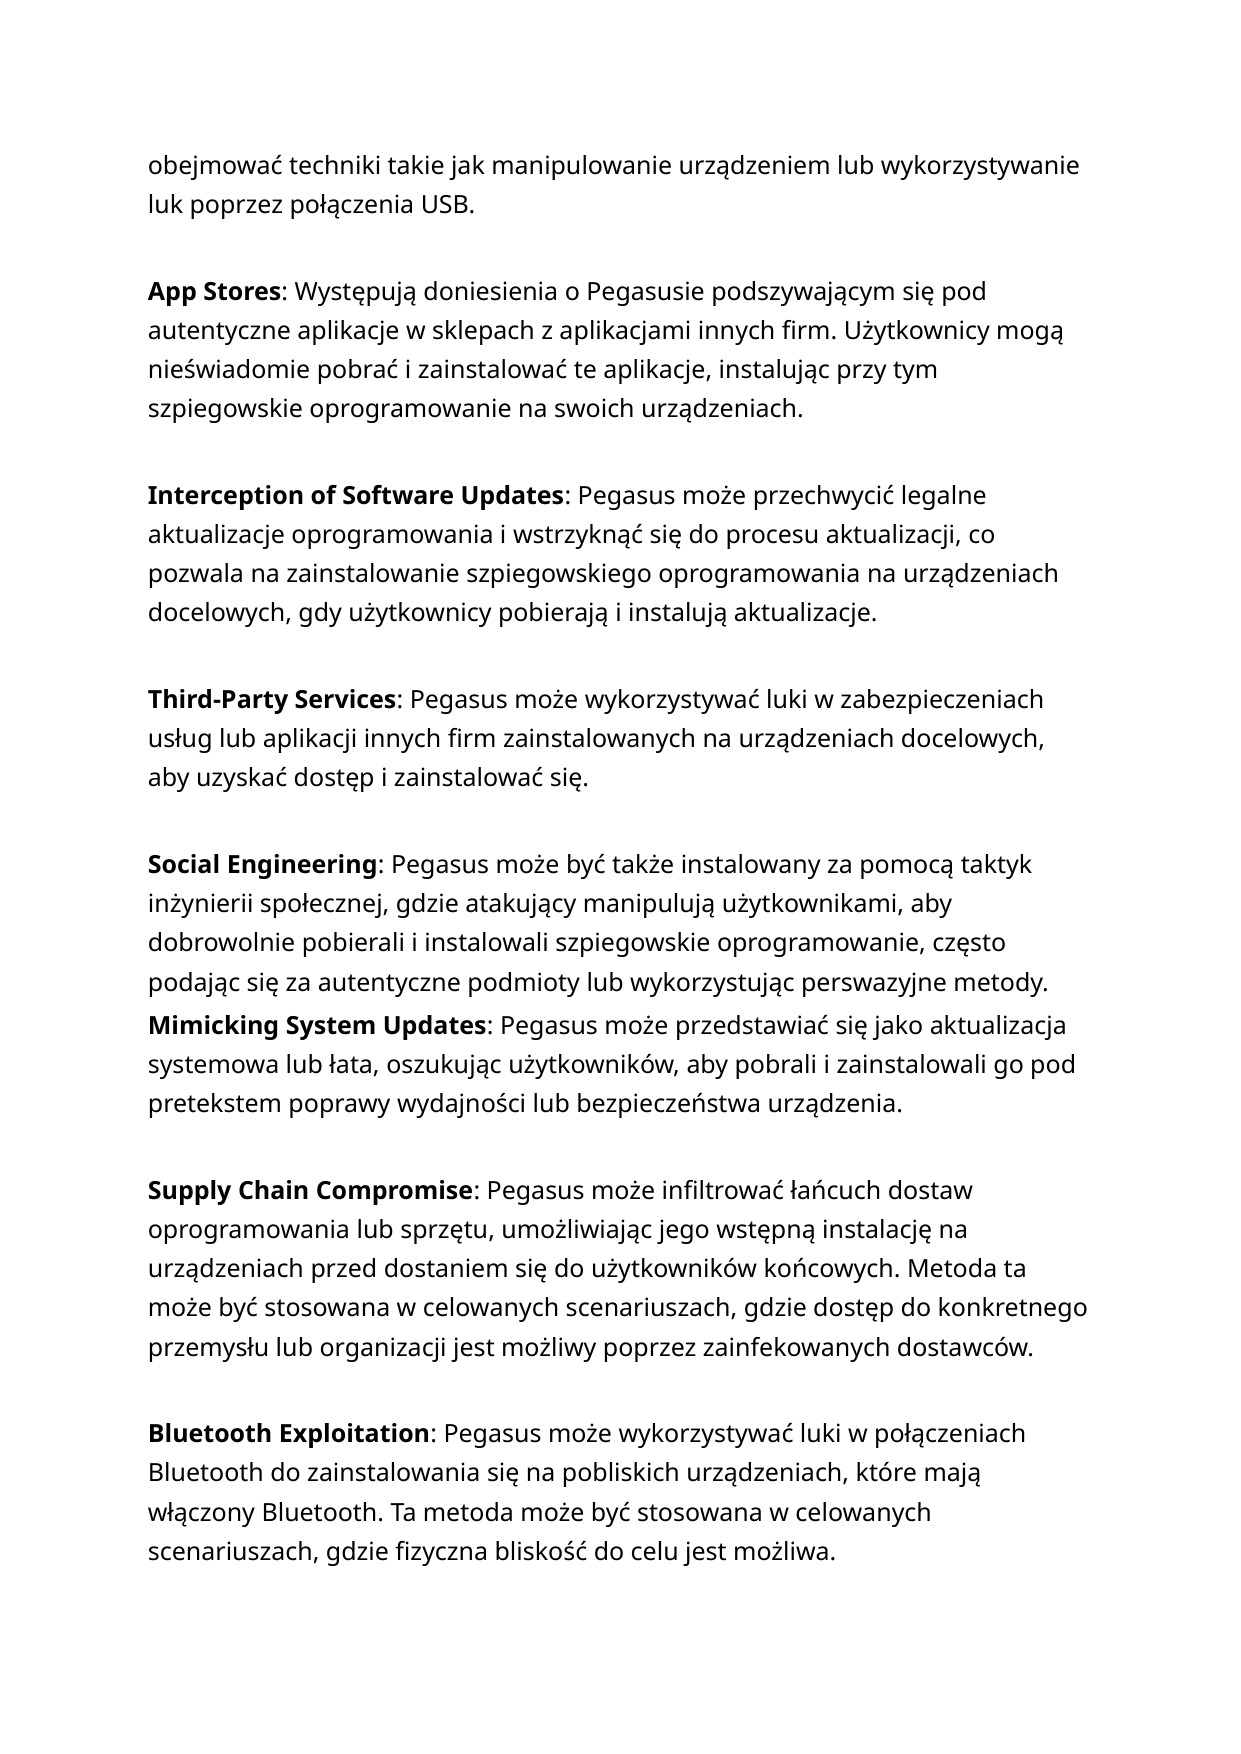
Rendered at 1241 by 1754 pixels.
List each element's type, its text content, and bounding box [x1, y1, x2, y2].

text App Stores: Występują doniesienia o Pegasusie podszywającym się pod autentyczne aplikacje w sklepach z aplikacjami innych firm. Użytkownicy mogą nieświadomie pobrać i zainstalować te aplikacje, instalując przy tym szpiegowskie oprogramowanie na swoich urządzeniach. [148, 273, 1093, 425]
text Bluetooth Exploitation: Pegasus może wykorzystywać luki w połączeniach Bluetooth do zainstalowania się na pobliskich urządzeniach, które mają włączony Bluetooth. Ta metoda może być stosowana w celowanych scenariuszach, gdzie fizyczna bliskość do celu jest możliwa. [148, 1416, 1093, 1567]
text Social Engineering: Pegasus może być także instalowany za pomocą taktyk inżynierii społecznej, gdzie atakujący manipulują użytkownikami, aby dobrowolnie pobierali i instalowali szpiegowskie oprogramowanie, często podając się za autentyczne podmioty lub wykorzystując perswazyjne metody. [148, 847, 1093, 998]
text Interception of Software Updates: Pegasus może przechwycić legalne aktualizacje oprogramowania i wstrzyknąć się do procesu aktualizacji, co pozwala na zainstalowanie szpiegowskiego oprogramowania na urządzeniach docelowych, gdy użytkownicy pobierają i instalują aktualizacje. [148, 478, 1093, 629]
text Supply Chain Compromise: Pegasus może infiltrować łańcuch dostaw oprogramowania lub sprzętu, umożliwiając jego wstępną instalację na urządzeniach przed dostaniem się do użytkowników końcowych. Metoda ta może być stosowana w celowanych scenariuszach, gdzie dostęp do konkretnego przemysłu lub organizacji jest możliwy poprzez zainfekowanych dostawców. [148, 1173, 1093, 1363]
text Third-Party Services: Pegasus może wykorzystywać luki w zabezpieczeniach usług lub aplikacji innych firm zainstalowanych na urządzeniach docelowych, aby uzyskać dostęp i zainstalować się. [148, 682, 1093, 794]
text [148, 148, 1093, 221]
text Mimicking System Updates: Pegasus może przedstawiać się jako aktualizacja systemowa lub łata, oszukując użytkowników, aby pobrali i zainstalowali go pod pretekstem poprawy wydajności lub bezpieczeństwa urządzenia. [148, 1008, 1093, 1120]
